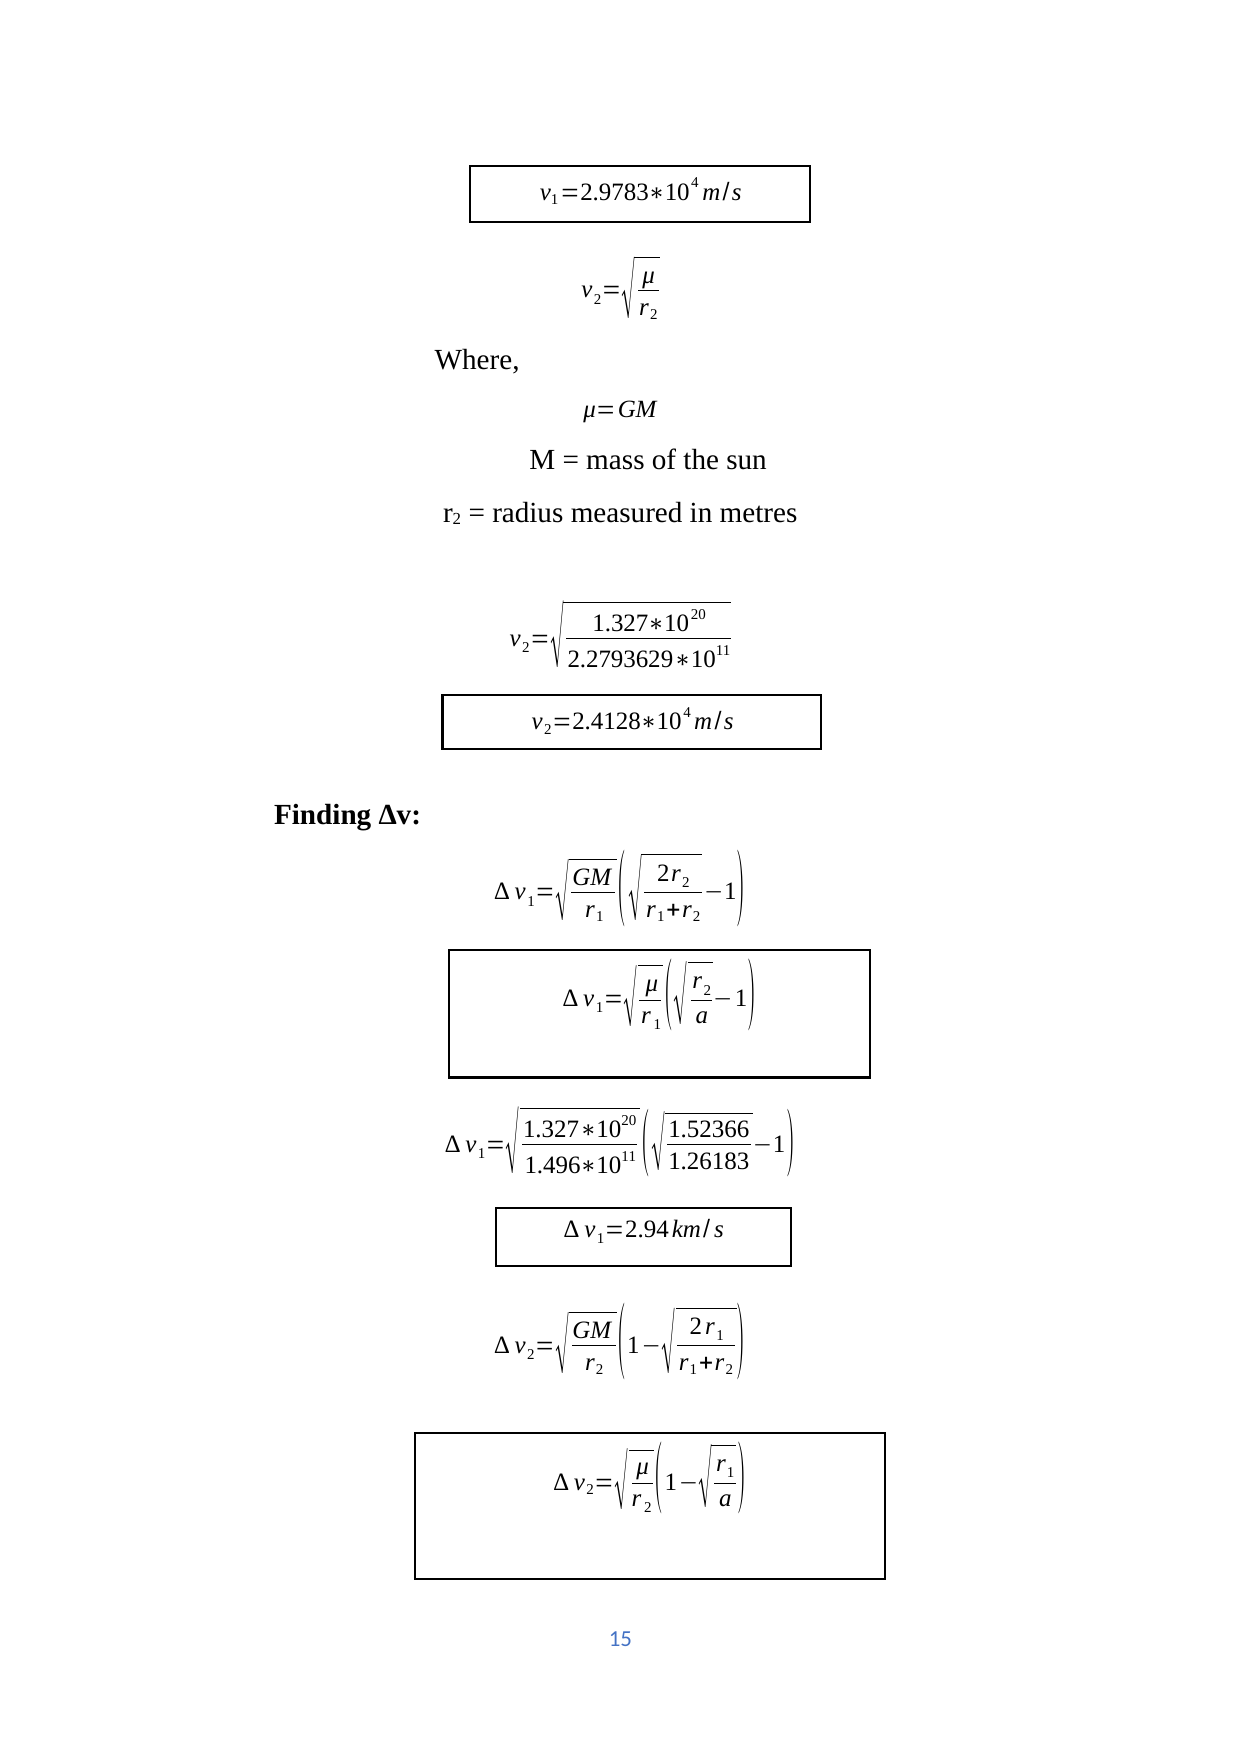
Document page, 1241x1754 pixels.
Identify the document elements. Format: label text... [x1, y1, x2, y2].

text M = mass of the sun [150, 442, 1090, 476]
text Finding Δv: [150, 797, 1090, 831]
text r2 = radius measured in metres [150, 495, 1090, 528]
text Where, [150, 342, 1090, 376]
